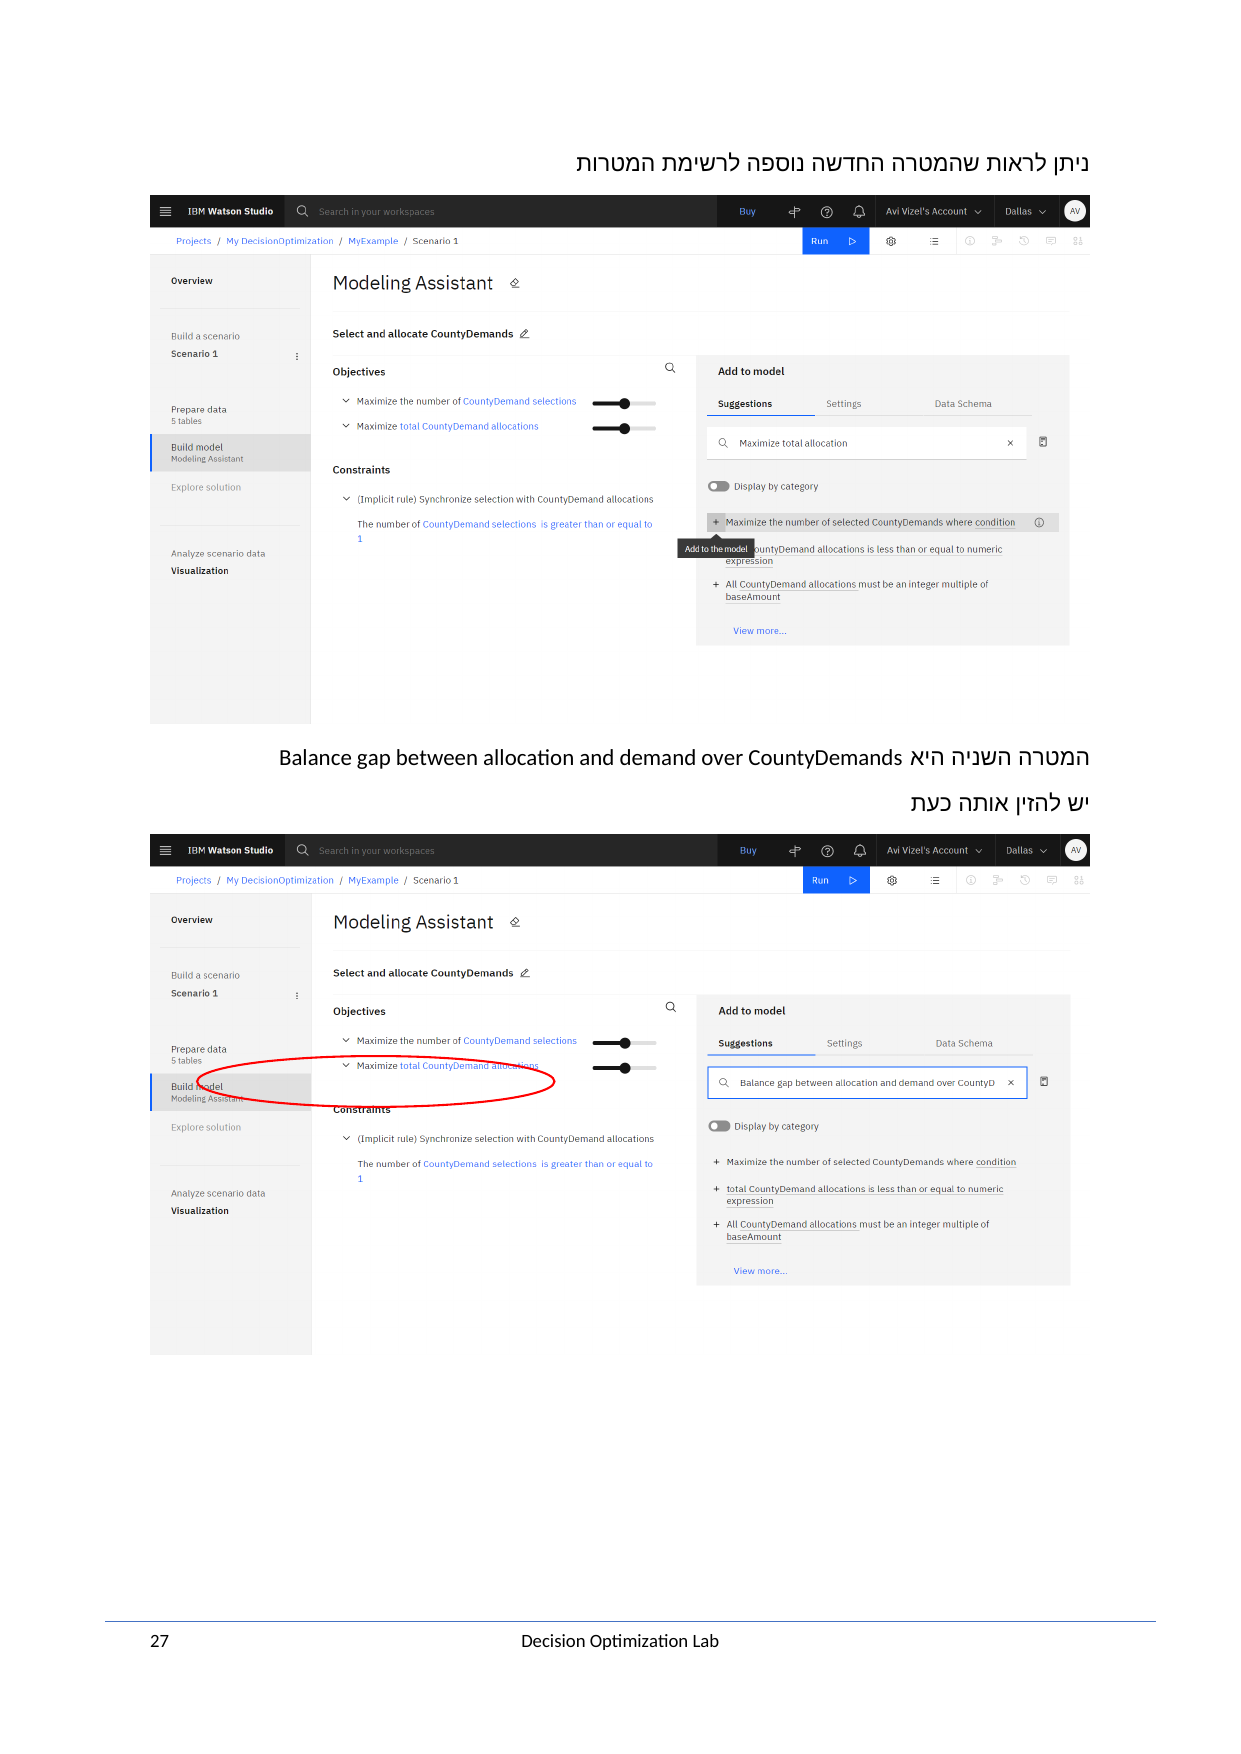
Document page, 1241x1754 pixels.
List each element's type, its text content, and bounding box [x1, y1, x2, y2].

text ניתן לראות שהמטרה החדשה נוספה לרשימת המטרות [150, 150, 1090, 176]
picture [150, 195, 1090, 724]
text יש להזין אותה כעת [150, 790, 1090, 816]
picture [150, 834, 1090, 1355]
text המטרה השניה היא Balance gap between allocation and demand over CountyDemands [150, 743, 1090, 771]
